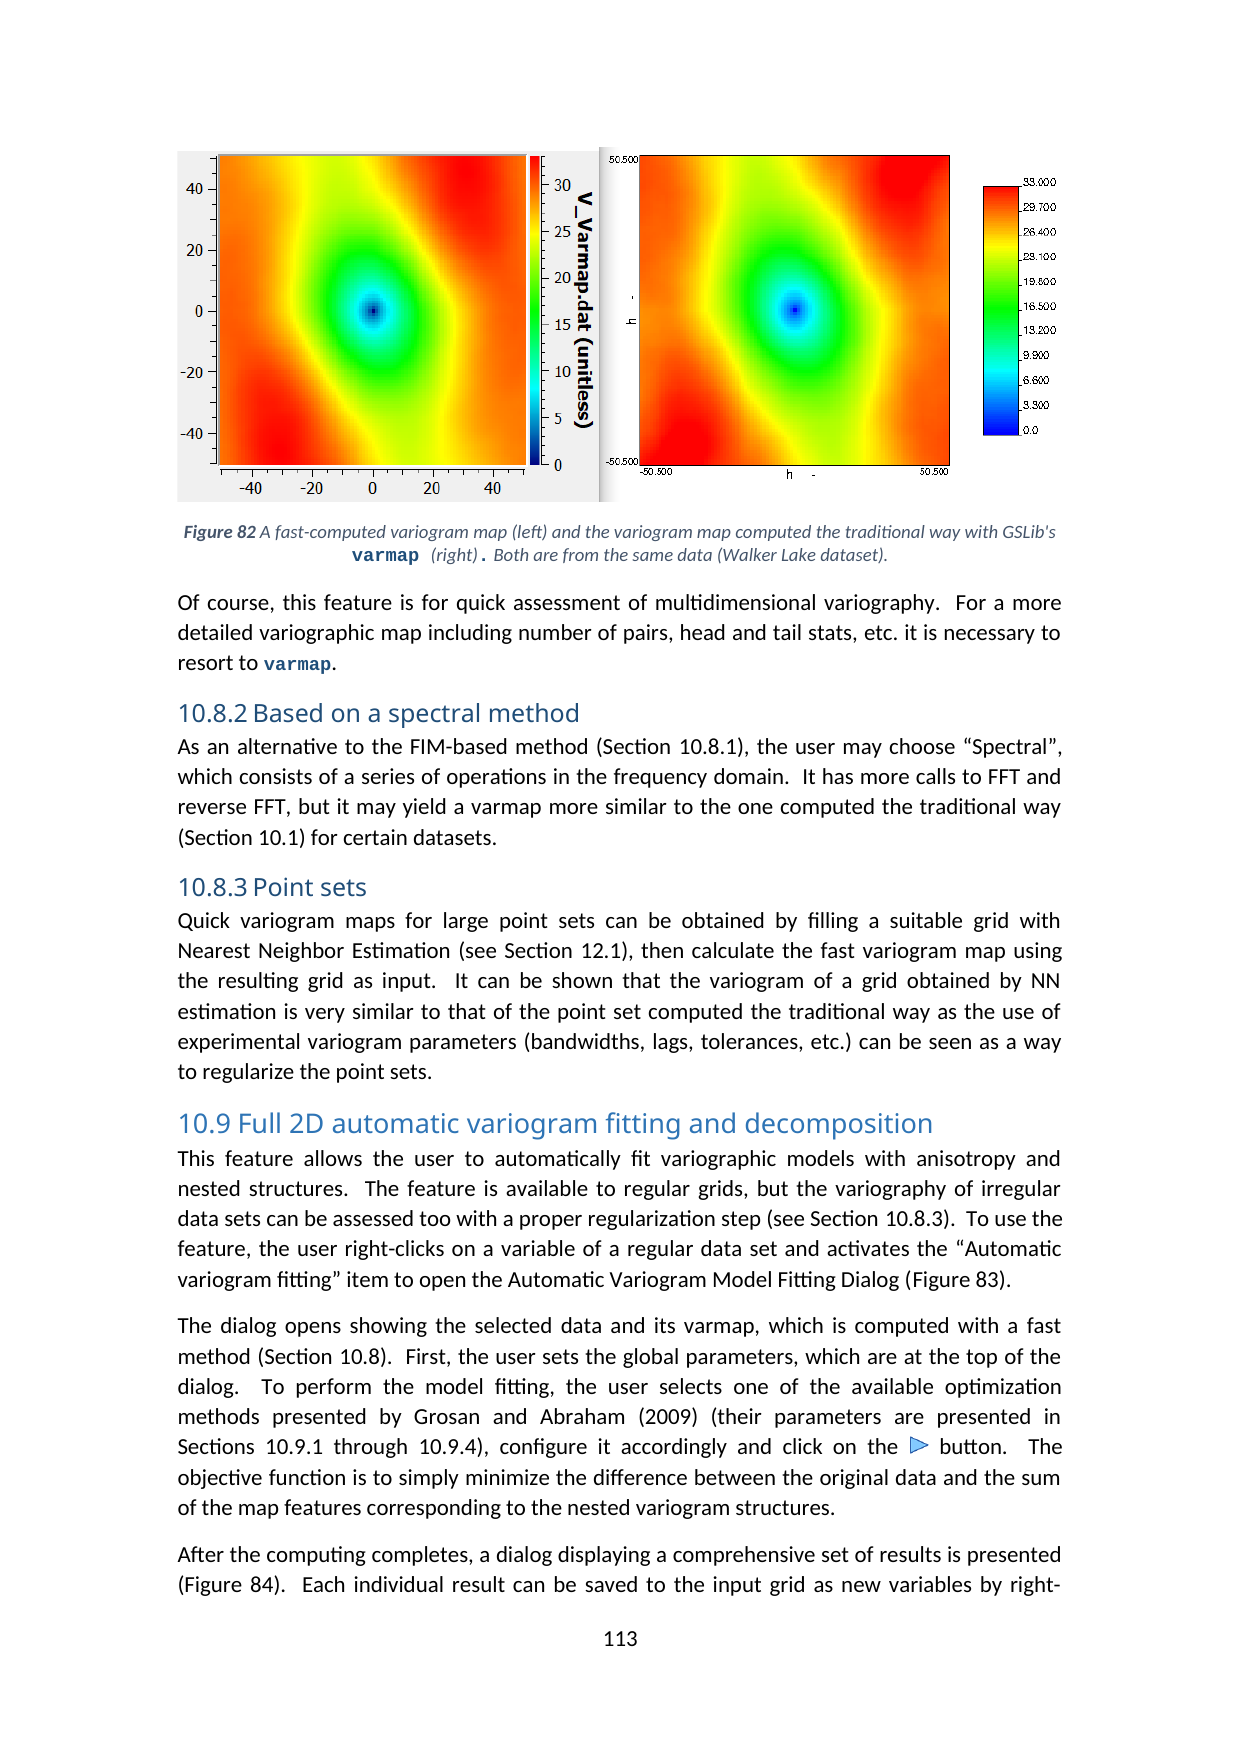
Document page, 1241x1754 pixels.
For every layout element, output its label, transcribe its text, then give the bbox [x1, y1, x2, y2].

text As an alternative to the FIM-based method (Section 10.8.1), the user may choose “Spectral”, which consists of a series of operations in the frequency domain. It has more calls to FFT and reverse FFT, but it may yield a varmap more similar to the one computed the traditional way (Section 10.1) for certain datasets. [177, 732, 1063, 851]
picture [177, 147, 1062, 502]
text Quick variogram maps for large point sets can be obtained by filling a suitable grid with Nearest Neighbor Estimation (see Section 12.1), then calculate the fast variogram map using the resulting grid as input. It can be shown that the variogram of a grid obtained by NN estimation is very similar to that of the point set computed the traditional way as the use of experimental variogram parameters (bandwidths, lags, tolerances, etc.) can be seen as a way to regularize the point sets. [177, 906, 1063, 1085]
picture [909, 1435, 929, 1455]
text Figure 82 A fast-computed variogram map (left) and the variogram map computed the traditional way with GSLib's varmap (right). Both are from the same data (Walker Lake dataset). [177, 520, 1063, 567]
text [177, 1540, 1063, 1598]
subtitle Full 2D automatic variogram fitting and decomposition [177, 1104, 1063, 1141]
text The dialog opens showing the selected data and its varmap, which is computed with a fast method (Section 10.8). First, the user sets the global parameters, which are at the top of the dialog. To perform the model fitting, the user selects one of the available optimization methods presented by Grosan and Abraham (2009) (their parameters are presented in Sections 10.9.1 through 10.9.4), configure it accordingly and click on the button. The objective function is to simply minimize the difference between the original data and the sum of the map features corresponding to the nested variogram structures. [177, 1312, 1063, 1521]
text This feature allows the user to automatically fit variographic models with anisotropy and nested structures. The feature is available to regular grids, but the variography of irregular data sets can be assessed too with a proper regularization step (see Section 10.8.3). To use the feature, the user right-clicks on a variable of a regular data set and activates the “Automatic variogram fitting” item to open the Automatic Variogram Model Fitting Dialog (Figure 83). [177, 1144, 1063, 1293]
text Of course, this feature is for quick assessment of multidimensional variography. For a more detailed variographic map including number of pairs, head and tail stats, etc. it is necessary to resort to varmap. [177, 588, 1063, 676]
subtitle Point sets [177, 869, 1063, 903]
subtitle Based on a spectral method [177, 695, 1063, 729]
